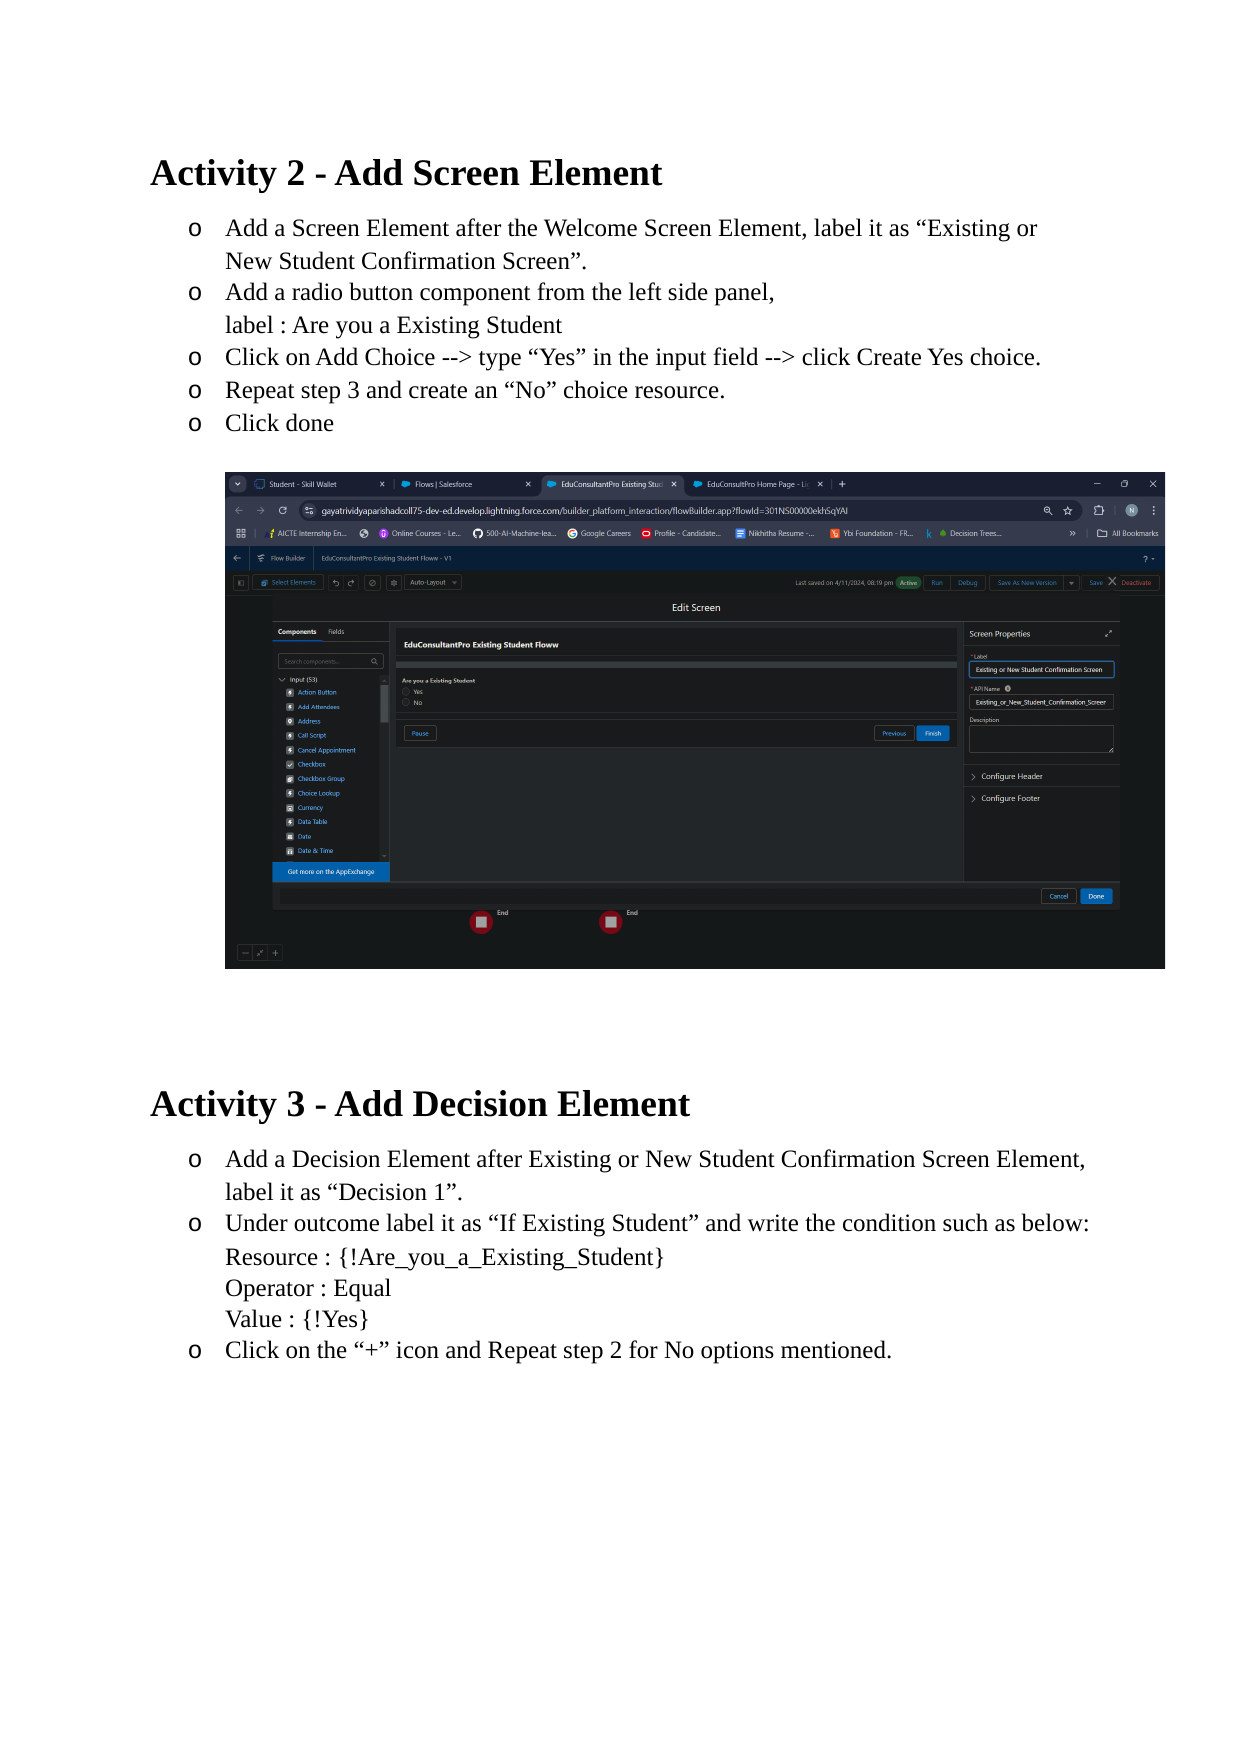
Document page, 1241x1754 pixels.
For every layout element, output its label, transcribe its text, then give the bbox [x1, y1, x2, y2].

list Click on the “+” icon and Repeat step 2 for No options mentioned. [187, 1335, 1090, 1366]
picture [225, 472, 1166, 969]
text Activity 2 - Add Screen Element [150, 150, 1090, 193]
text Activity 3 - Add Decision Element [150, 1081, 1090, 1124]
list Add a Screen Element after the Welcome Screen Element, label it as “Existing or New Student Confirmation Screen”. [187, 213, 1090, 275]
list Under outcome label it as “If Existing Student” and write the condition such as below: [187, 1208, 1090, 1239]
list label : Are you a Existing Student [225, 311, 1090, 339]
list Operator : Equal [225, 1273, 1090, 1301]
list Resource : {!Are_you_a_Existing_Student} [225, 1242, 1090, 1270]
list Add a Decision Element after Existing or New Student Confirmation Screen Element, label it as “Decision 1”. [187, 1144, 1090, 1206]
list Value : {!Yes} [225, 1304, 1090, 1332]
list Add a radio button component from the left side panel, [187, 277, 1090, 308]
list Click on Add Choice --> type “Yes” in the input field --> click Create Yes choice. [187, 342, 1090, 372]
list Repeat step 3 and create an “No” choice resource. [187, 375, 1090, 406]
list Click done [187, 408, 1090, 439]
